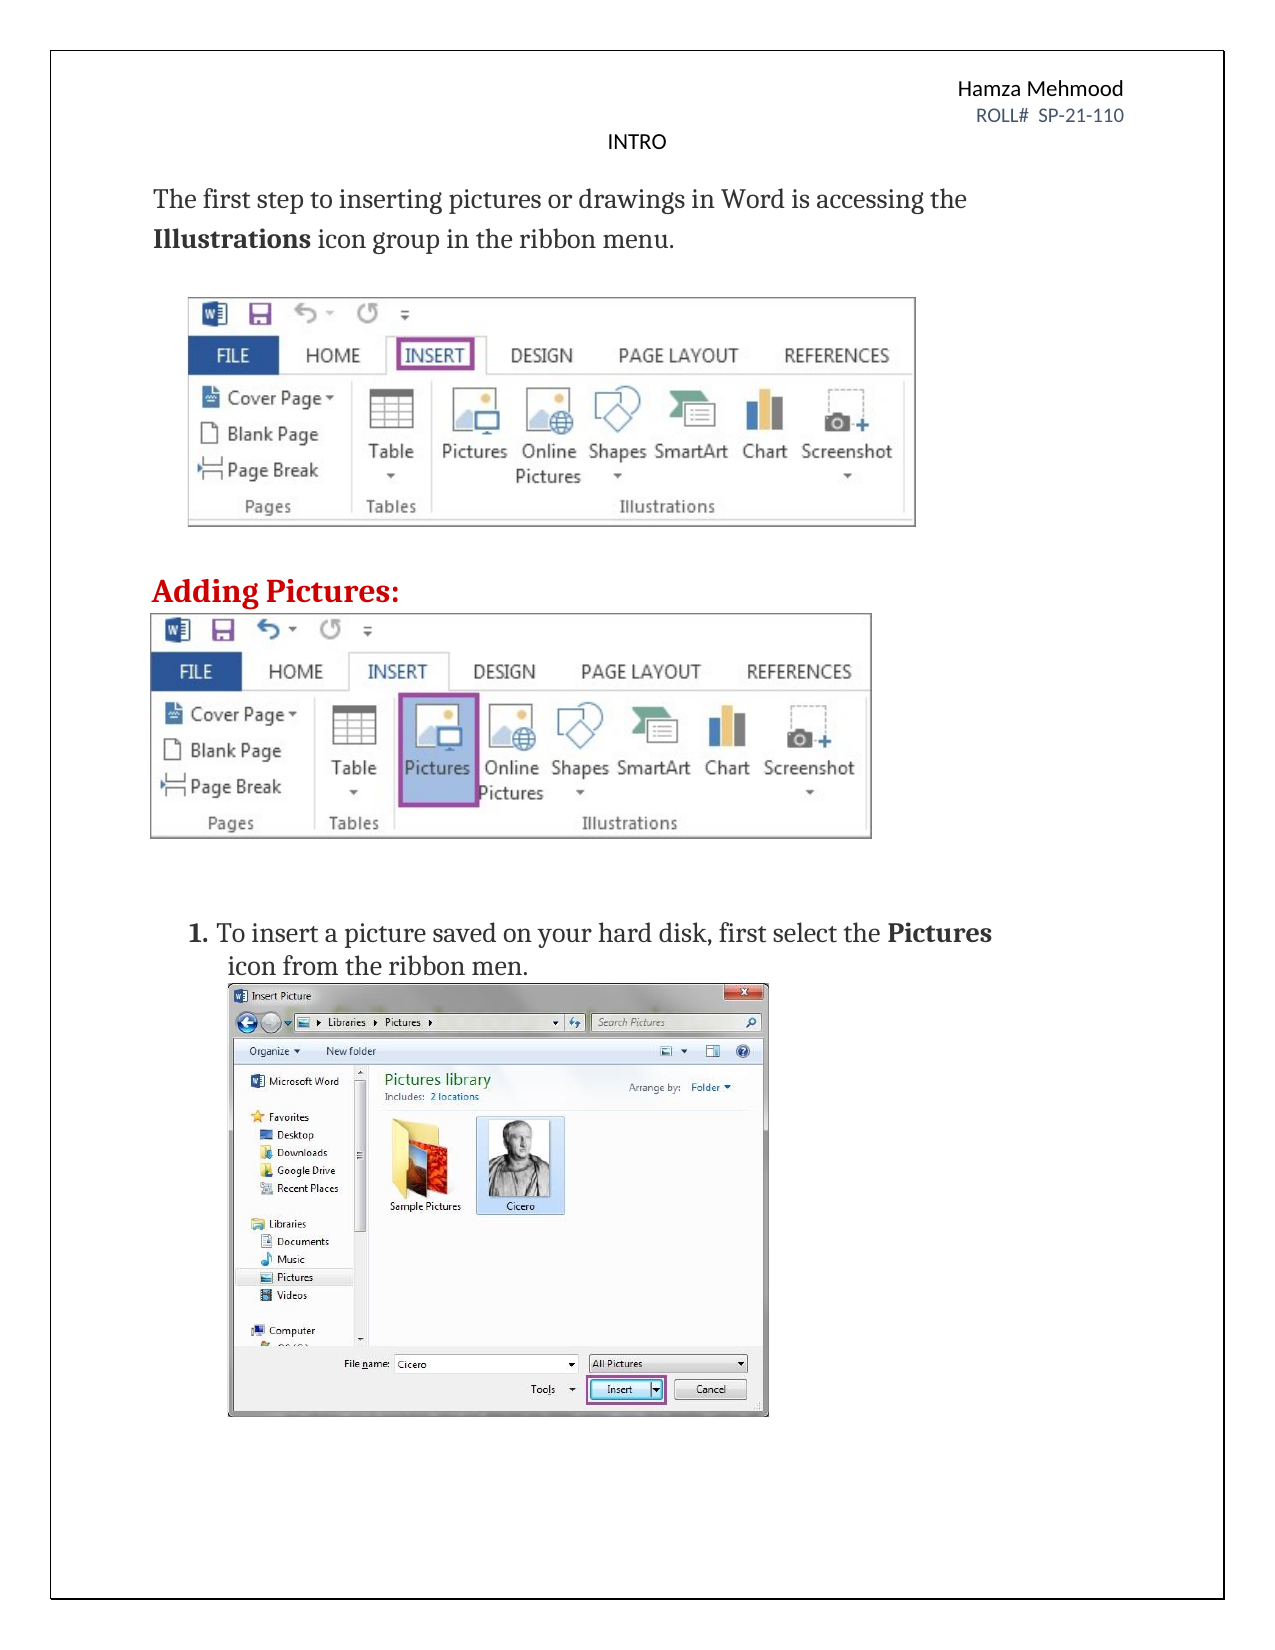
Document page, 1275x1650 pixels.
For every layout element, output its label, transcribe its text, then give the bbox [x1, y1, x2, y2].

picture [150, 613, 872, 839]
picture [187, 297, 916, 527]
text The first step to inserting pictures or drawings in Word is accessing the Illustrations icon group in the ribbon menu. [153, 183, 1038, 256]
picture [227, 983, 769, 1417]
text Adding Pictures: [151, 572, 1124, 611]
text 1. To insert a picture saved on your hard disk, first select the Pictures icon from the ribbon men. [189, 917, 1038, 982]
